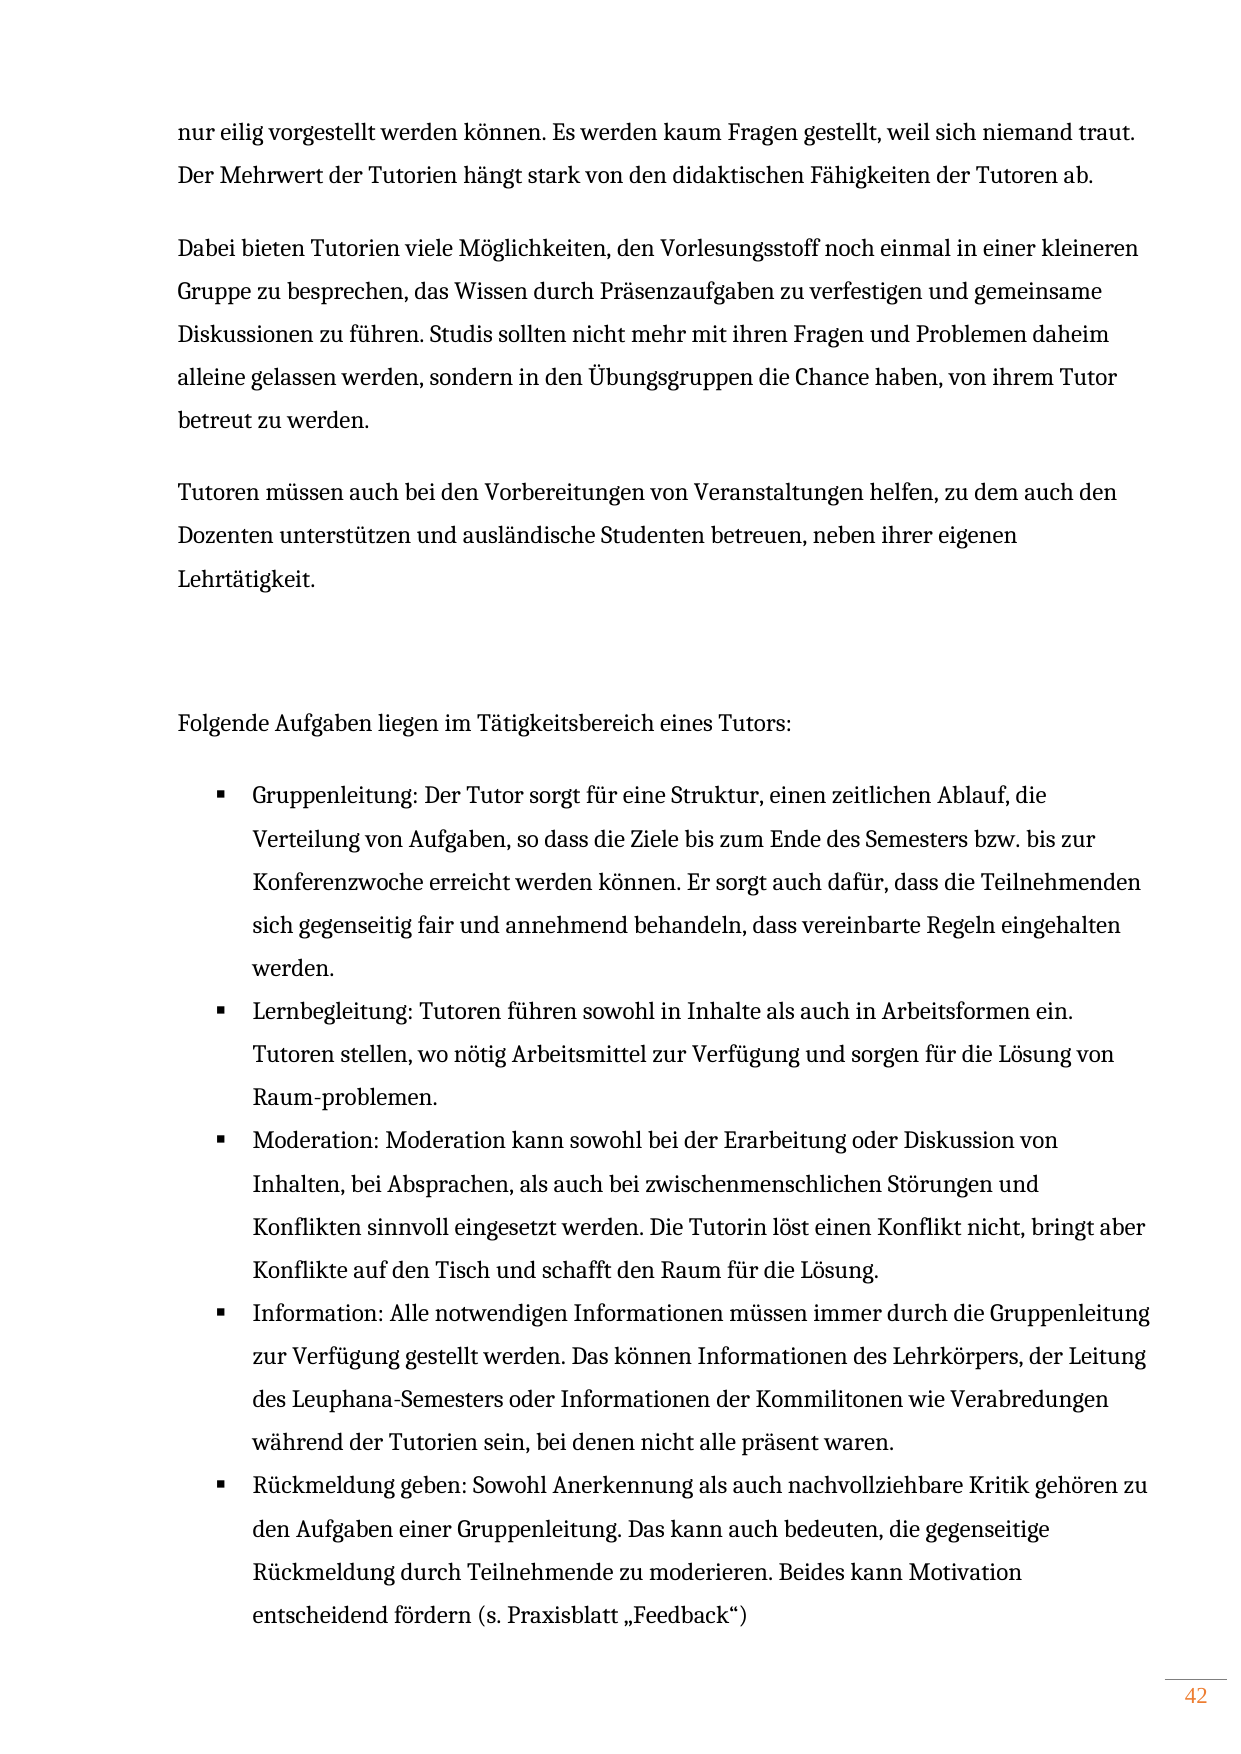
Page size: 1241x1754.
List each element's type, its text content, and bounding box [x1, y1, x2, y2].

list Rückmeldung geben: Sowohl Anerkennung als auch nachvollziehbare Kritik gehören zu den Aufgaben einer Gruppenleitung. Das kann auch bedeuten, die gegenseitige Rückmeldung durch Teilnehmende zu moderieren. Beides kann Motivation entscheidend fördern (s. Praxisblatt „Feedback“) [215, 1471, 1152, 1629]
list Gruppenleitung: Der Tutor sorgt für eine Struktur, einen zeitlichen Ablauf, die Verteilung von Aufgaben, so dass die Ziele bis zum Ende des Semesters bzw. bis zur Konferenzwoche erreicht werden können. Er sorgt auch dafür, dass die Teilnehmenden sich gegenseitig fair und annehmend behandeln, dass vereinbarte Regeln eingehalten werden. [215, 781, 1152, 983]
list Lernbegleitung: Tutoren führen sowohl in Inhalte als auch in Arbeitsformen ein. Tutoren stellen, wo nötig Arbeitsmittel zur Verfügung und sorgen für die Lösung von Raum-problemen. [215, 997, 1152, 1112]
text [177, 118, 1152, 190]
text Dabei bieten Tutorien viele Möglichkeiten, den Vorlesungsstoff noch einmal in einer kleineren Gruppe zu besprechen, das Wissen durch Präsenzaufgaben zu verfestigen und gemeinsame Diskussionen zu führen. Studis sollten nicht mehr mit ihren Fragen und Problemen daheim alleine gelassen werden, sondern in den Übungsgruppen die Chance haben, von ihrem Tutor betreut zu werden. [177, 233, 1152, 435]
text Tutoren müssen auch bei den Vorbereitungen von Veranstaltungen helfen, zu dem auch den Dozenten unterstützen und ausländische Studenten betreuen, neben ihrer eigenen Lehrtätigkeit. [177, 478, 1152, 593]
text Folgende Aufgaben liegen im Tätigkeitsbereich eines Tutors: [177, 709, 1152, 738]
list Information: Alle notwendigen Informationen müssen immer durch die Gruppenleitung zur Verfügung gestellt werden. Das können Informationen des Lehrkörpers, der Leitung des Leuphana-Semesters oder Informationen der Kommilitonen wie Verabredungen während der Tutorien sein, bei denen nicht alle präsent waren. [215, 1299, 1152, 1457]
list Moderation: Moderation kann sowohl bei der Erarbeitung oder Diskussion von Inhalten, bei Absprachen, als auch bei zwischenmenschlichen Störungen und Konflikten sinnvoll eingesetzt werden. Die Tutorin löst einen Konflikt nicht, bringt aber Konflikte auf den Tisch und schafft den Raum für die Lösung. [215, 1126, 1152, 1284]
